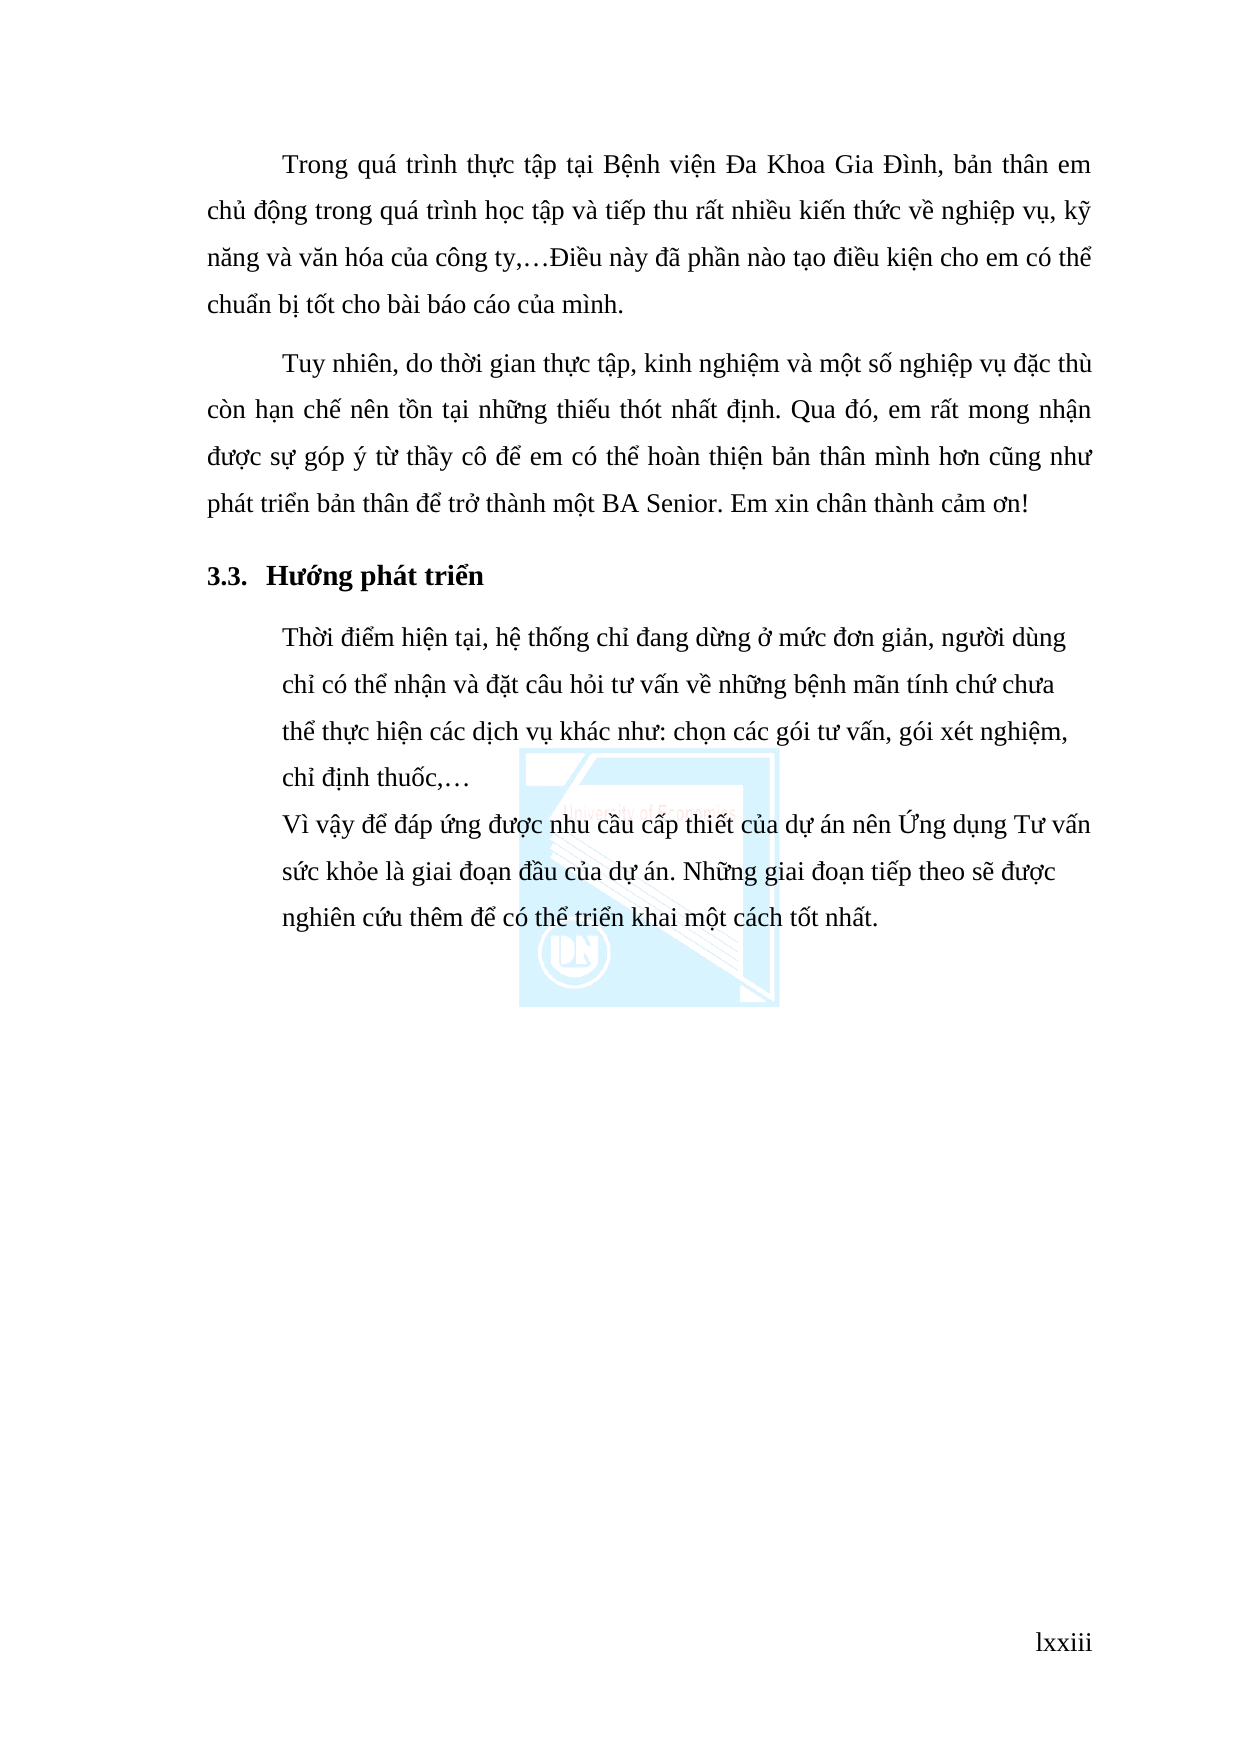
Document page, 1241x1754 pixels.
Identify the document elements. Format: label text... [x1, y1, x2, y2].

text Vì vậy để đáp ứng được nhu cầu cấp thiết của dự án nên Ứng dụng Tư vấn sức khỏe là giai đoạn đầu của dự án. Những giai đoạn tiếp theo sẽ được nghiên cứu thêm để có thể triển khai một cách tốt nhất. [282, 808, 1092, 932]
text Tuy nhiên, do thời gian thực tập, kinh nghiệm và một số nghiệp vụ đặc thù còn hạn chế nên tồn tại những thiếu thót nhất định. Qua đó, em rất mong nhận được sự góp ý từ thầy cô để em có thể hoàn thiện bản thân mình hơn cũng như phát triển bản thân để trở thành một BA Senior. Em xin chân thành cảm ơn! [207, 347, 1092, 518]
subtitle Hướng phát triển [207, 558, 1092, 592]
text Thời điểm hiện tại, hệ thống chỉ đang dừng ở mức đơn giản, người dùng chỉ có thể nhận và đặt câu hỏi tư vấn về những bệnh mãn tính chứ chưa thể thực hiện các dịch vụ khác như: chọn các gói tư vấn, gói xét nghiệm, chỉ định thuốc,… [282, 621, 1092, 792]
text Trong quá trình thực tập tại Bệnh viện Đa Khoa Gia Đình, bản thân em chủ động trong quá trình học tập và tiếp thu rất nhiều kiến thức về nghiệp vụ, kỹ năng và văn hóa của công ty,…Điều này đã phần nào tạo điều kiện cho em có thể chuẩn bị tốt cho bài báo cáo của mình. [207, 148, 1092, 319]
